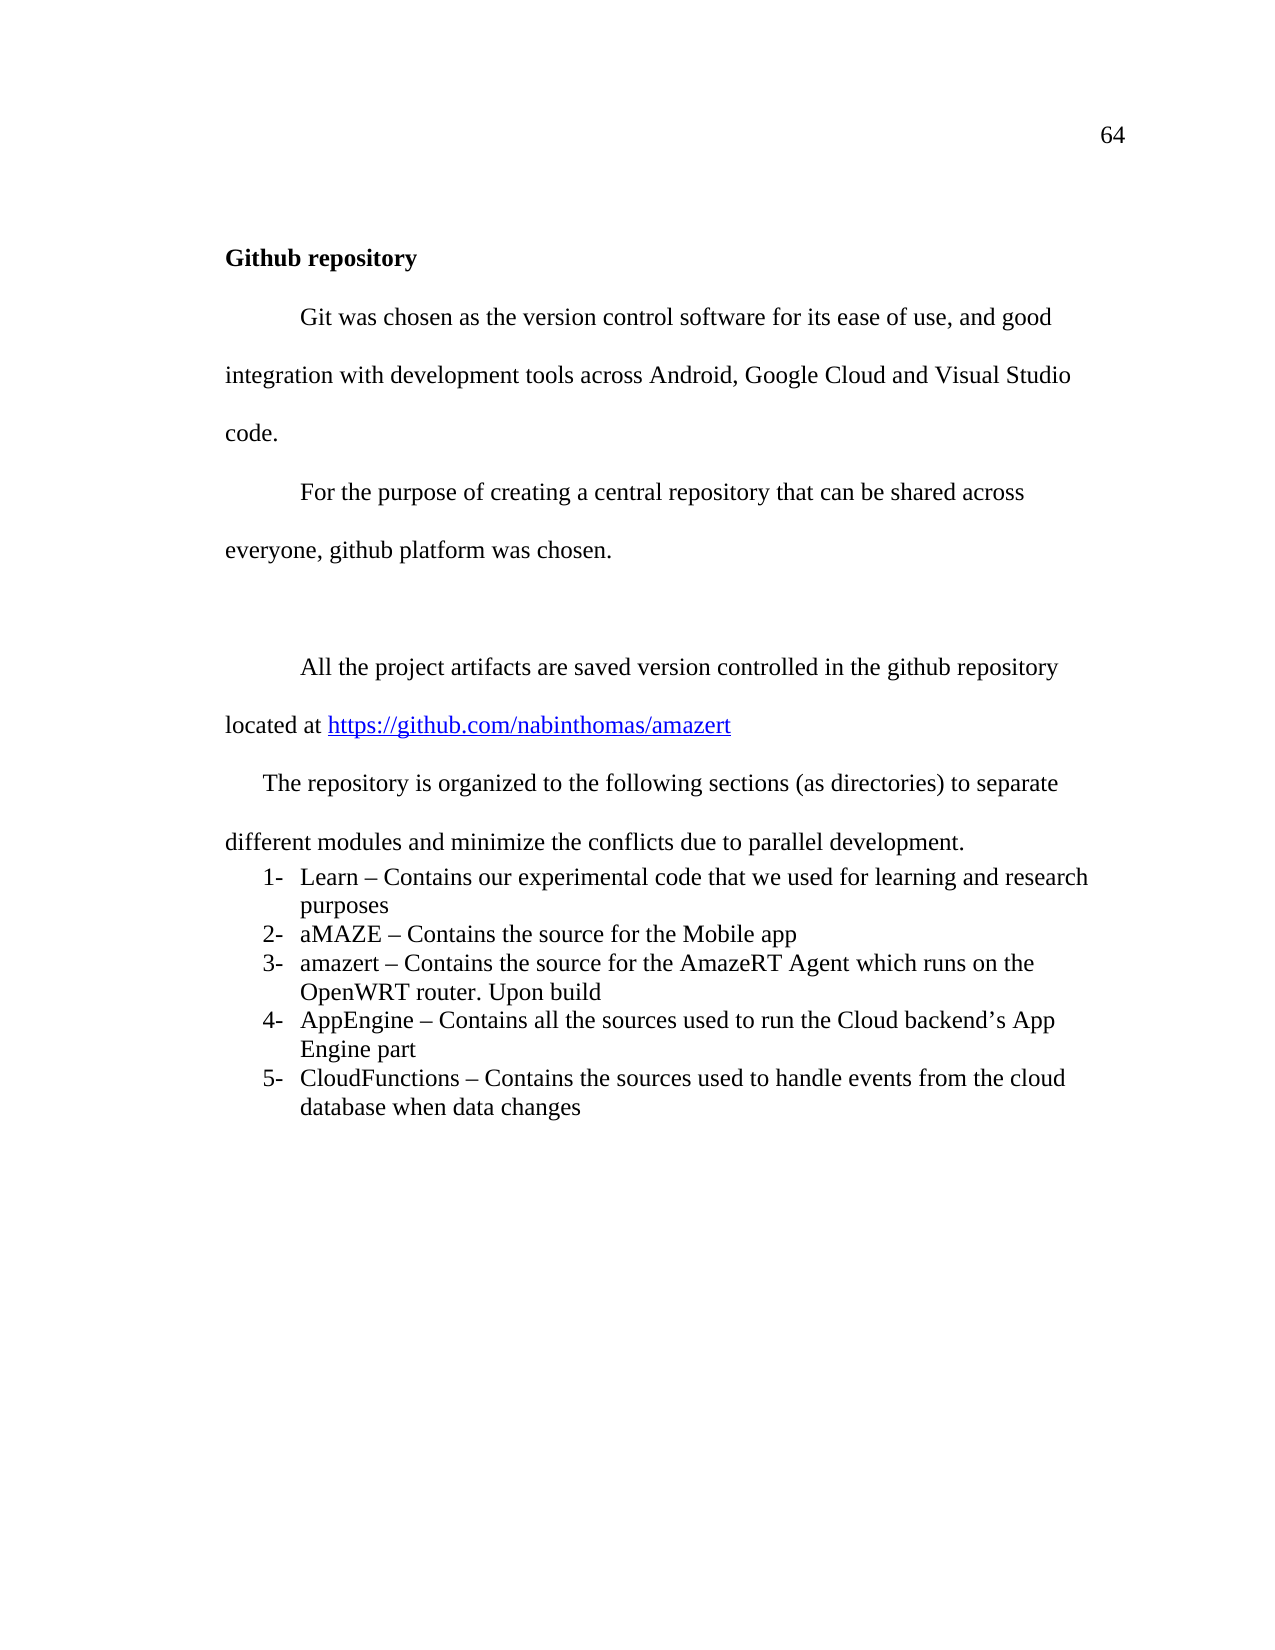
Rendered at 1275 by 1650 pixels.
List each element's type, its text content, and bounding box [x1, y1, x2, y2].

text For the purpose of creating a central repository that can be shared across everyone, github platform was chosen. [225, 453, 1125, 570]
text All the project artifacts are saved version controlled in the github repository located at https://github.com/nabinthomas/amazert [225, 628, 1125, 745]
subtitle Github repository [225, 220, 1125, 278]
list AppEngine – Contains all the sources used to run the Cloud backend’s App Engine part [262, 1005, 1125, 1063]
text The repository is organized to the following sections (as directories) to separate different modules and minimize the conflicts due to parallel development. [225, 745, 1125, 862]
list aMAZE – Contains the source for the Mobile app [262, 919, 1125, 948]
list Learn – Contains our experimental code that we used for learning and research purposes [262, 862, 1125, 919]
list CloudFunctions – Contains the sources used to handle events from the cloud database when data changes [262, 1063, 1125, 1120]
text Git was chosen as the version control software for its ease of use, and good integration with development tools across Android, Google Cloud and Visual Studio code. [225, 278, 1125, 453]
list amazert – Contains the source for the AmazeRT Agent which runs on the OpenWRT router. Upon build [262, 948, 1125, 1005]
